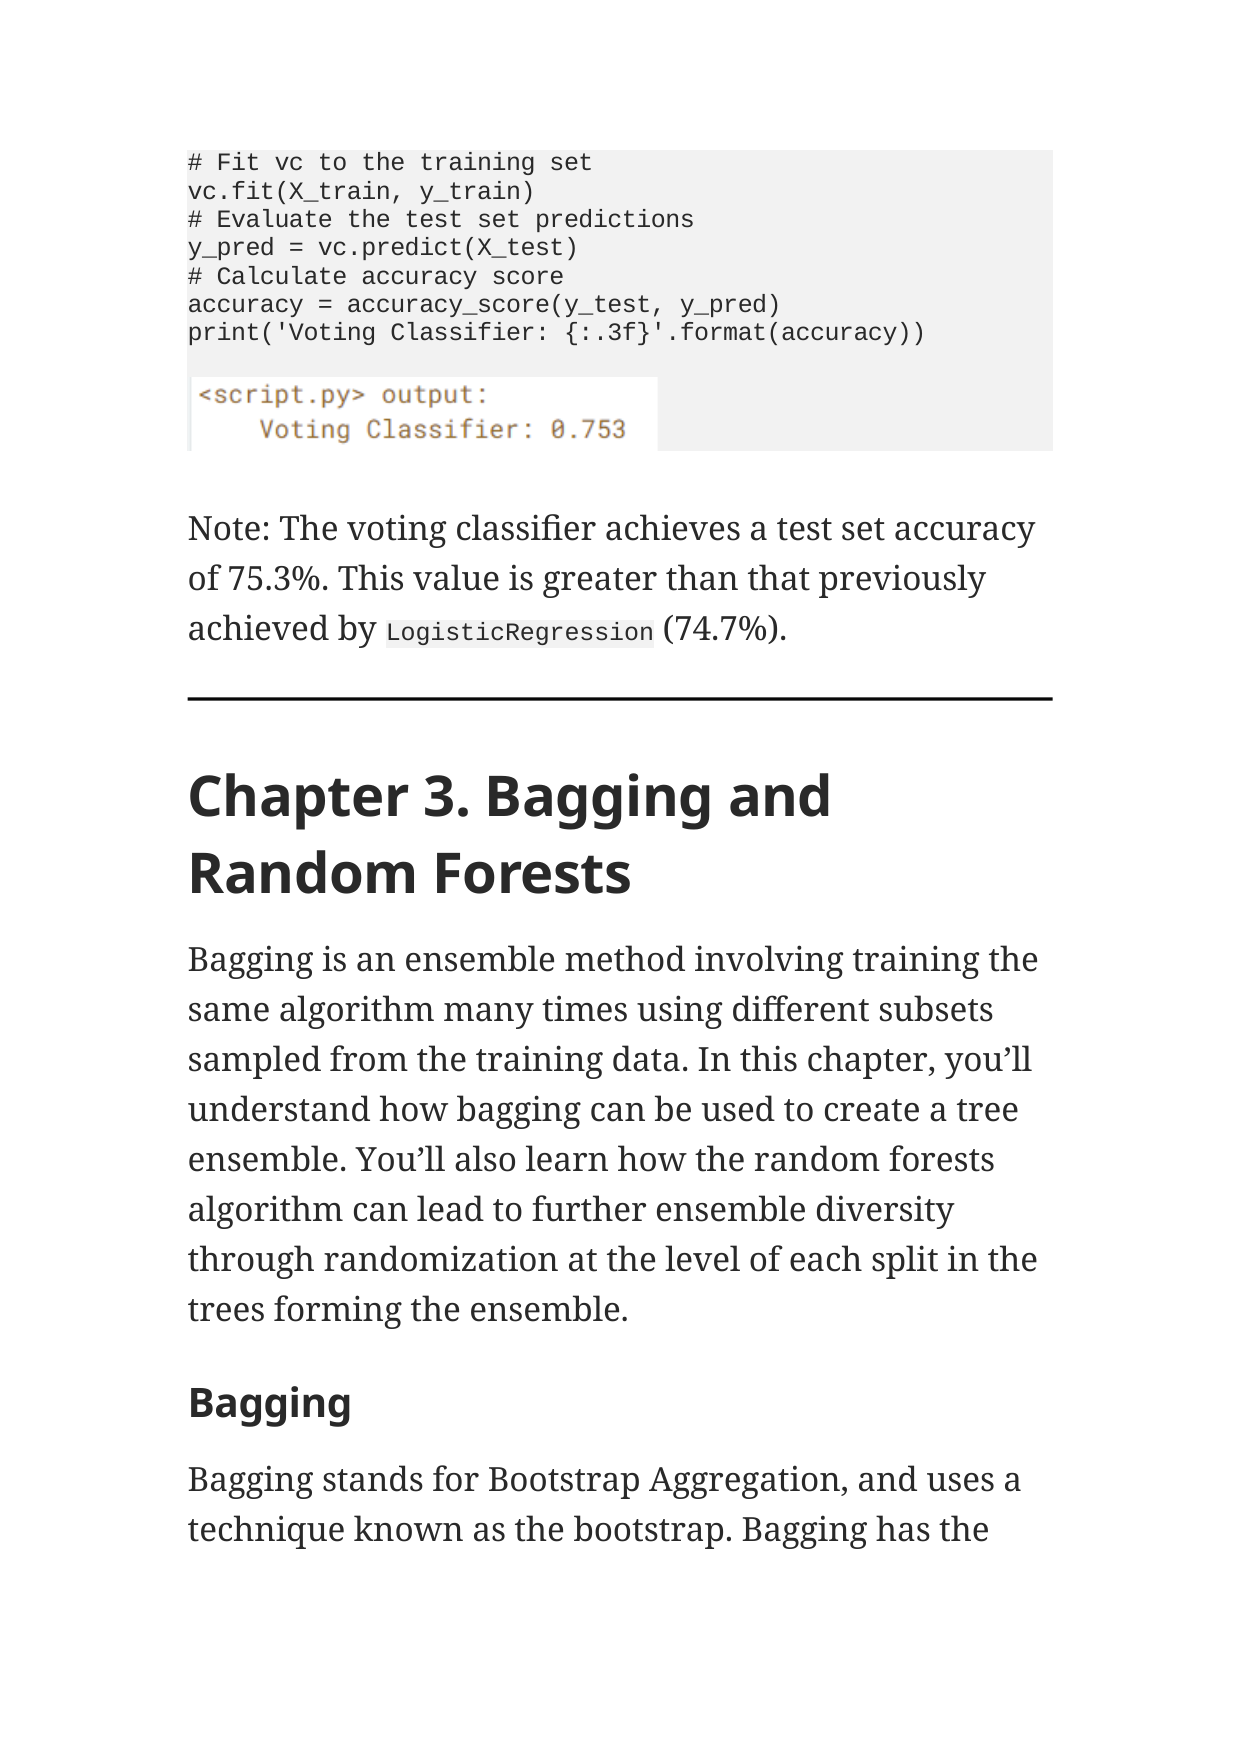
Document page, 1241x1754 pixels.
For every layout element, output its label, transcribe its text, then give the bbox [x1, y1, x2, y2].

text Chapter 3. Bagging and Random Forests [187, 757, 1053, 910]
text Bagging [187, 1374, 1053, 1430]
text # Fit vc to the training set vc.fit(X_train, y_train) [187, 150, 1053, 207]
text Bagging is an ensemble method involving training the same algorithm many times using different subsets sampled from the training data. In this chapter, you’ll understand how bagging can be used to create a tree ensemble. You’ll also learn how the random forests algorithm can lead to further ensemble diversity through randomization at the level of each split in the trees forming the ensemble. [187, 931, 1053, 1331]
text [187, 1451, 1053, 1551]
text # Calculate accuracy score accuracy = accuracy_score(y_test, y_pred) print('Voting Classifier: {:.3f}'.format(accuracy)) [187, 263, 1053, 348]
text # Evaluate the test set predictions y_pred = vc.predict(X_test) [187, 207, 1053, 263]
text Note: The voting classifier achieves a test set accuracy of 75.3%. This value is greater than that previously achieved by LogisticRegression (74.7%). [187, 501, 1053, 651]
picture [187, 377, 658, 451]
